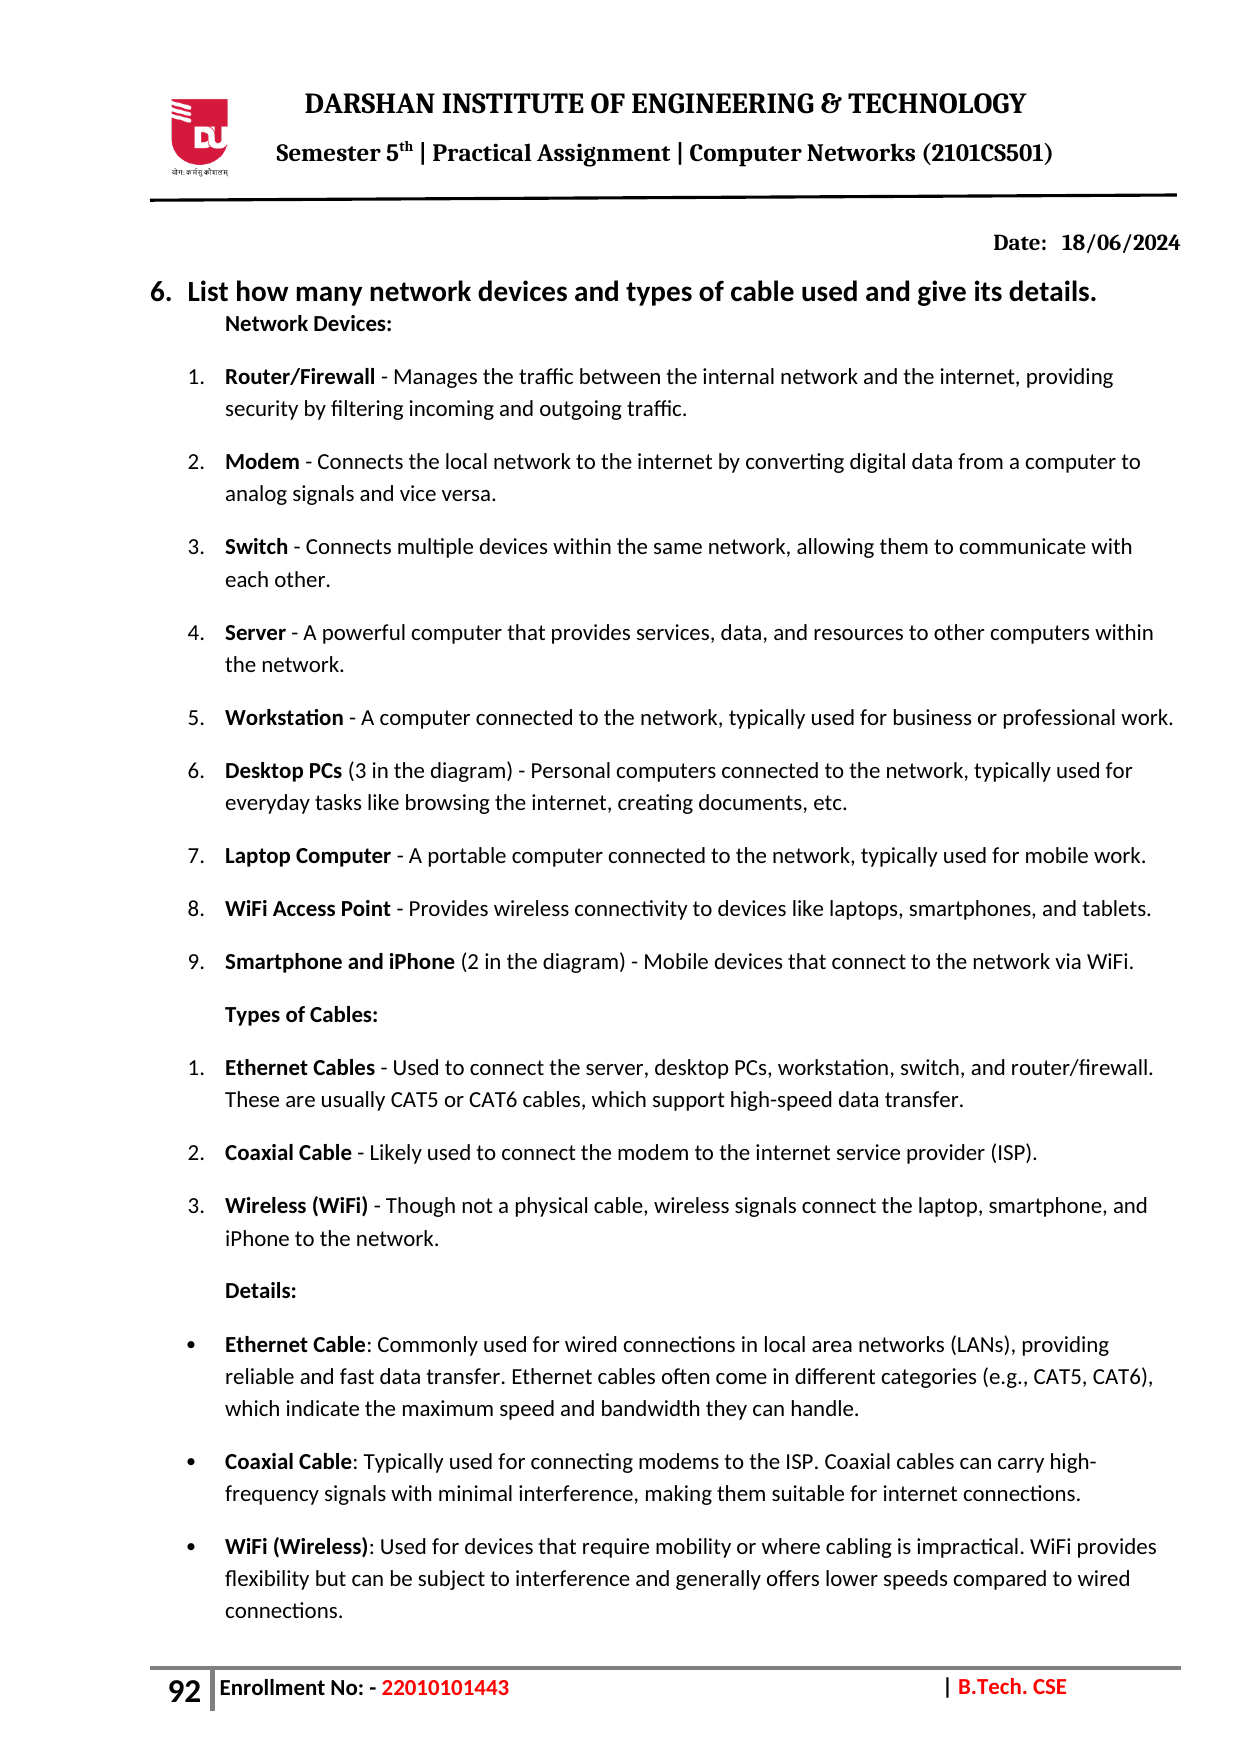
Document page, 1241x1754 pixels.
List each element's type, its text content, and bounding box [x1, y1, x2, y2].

picture [150, 75, 242, 198]
text Network Devices: [150, 309, 1181, 337]
list Ethernet Cables - Used to connect the server, desktop PCs, workstation, switch, and router/firewall. These are usually CAT5 or CAT6 cables, which support high-speed data transfer. [187, 1053, 1181, 1113]
list Modem - Connects the local network to the internet by converting digital data from a computer to analog signals and vice versa. [187, 447, 1181, 507]
list Laptop Computer - A portable computer connected to the network, typically used for mobile work. [187, 841, 1181, 869]
list List how many network devices and types of cable used and give its details. [150, 273, 1189, 309]
list Router/Firewall - Manages the traffic between the internal network and the internet, providing security by filtering incoming and outgoing traffic. [187, 362, 1181, 422]
list Workstation - A computer connected to the network, typically used for business or professional work. [187, 703, 1181, 731]
list WiFi (Wireless): Used for devices that require mobility or where cabling is impractical. WiFi provides flexibility but can be subject to interference and generally offers lower speeds compared to wired connections. [187, 1532, 1181, 1625]
list Coaxial Cable: Typically used for connecting modems to the ISP. Coaxial cables can carry high-frequency signals with minimal interference, making them suitable for internet connections. [187, 1447, 1181, 1507]
list Smartphone and iPhone (2 in the diagram) - Mobile devices that connect to the network via WiFi. [187, 947, 1181, 975]
text Types of Cables: [150, 1000, 1181, 1028]
list Wireless (WiFi) - Though not a physical cable, wireless signals connect the laptop, smartphone, and iPhone to the network. [187, 1191, 1181, 1252]
list Switch - Connects multiple devices within the same network, allowing them to communicate with each other. [187, 532, 1181, 593]
list WiFi Access Point - Provides wireless connectivity to devices like laptops, smartphones, and tablets. [187, 894, 1181, 922]
list Ethernet Cable: Commonly used for wired connections in local area networks (LANs), providing reliable and fast data transfer. Ethernet cables often come in different categories (e.g., CAT5, CAT6), which indicate the maximum speed and bandwidth they can handle. [187, 1330, 1181, 1422]
text Details: [150, 1277, 1181, 1305]
list Server - A powerful computer that provides services, data, and resources to other computers within the network. [187, 618, 1181, 678]
list Coaxial Cable - Likely used to connect the modem to the internet service provider (ISP). [187, 1138, 1181, 1166]
list Desktop PCs (3 in the diagram) - Personal computers connected to the network, typically used for everyday tasks like browsing the internet, creating documents, etc. [187, 756, 1181, 816]
